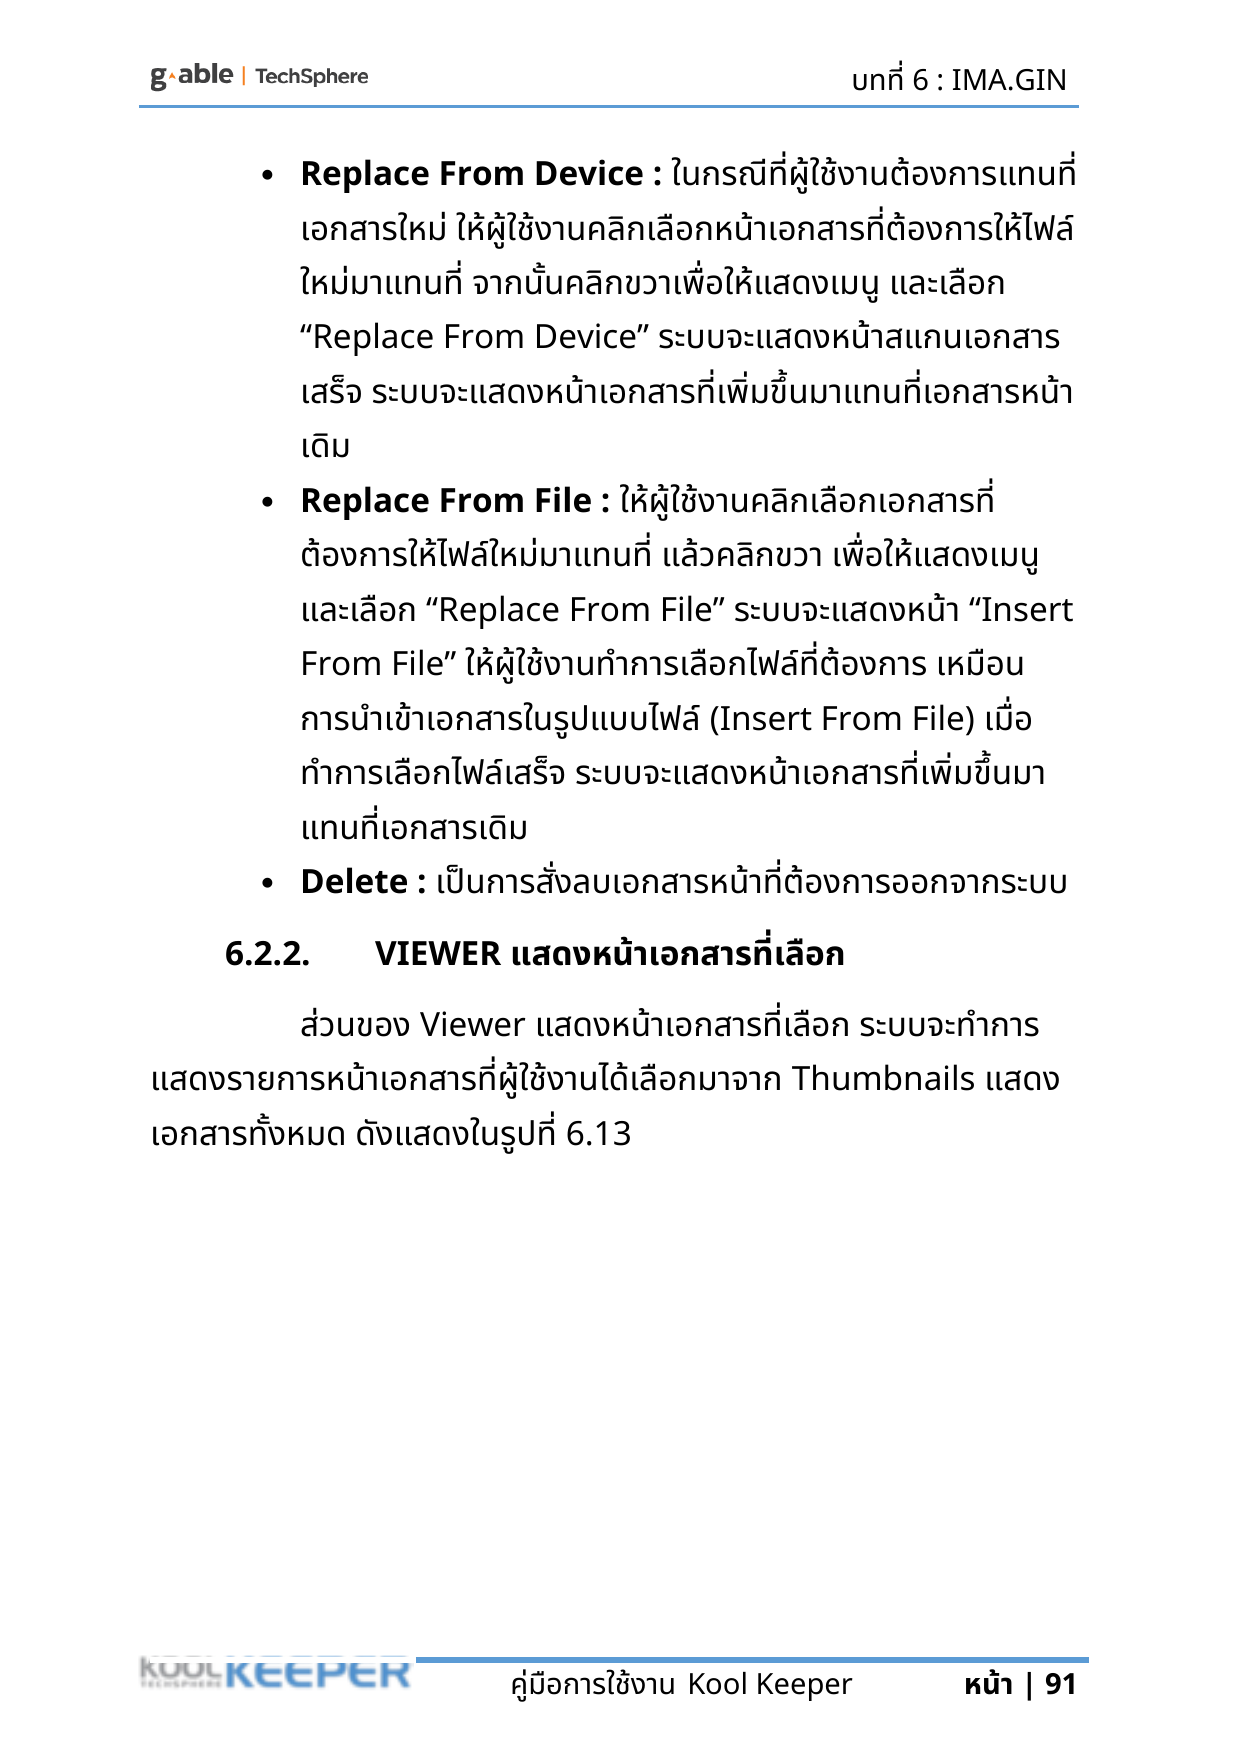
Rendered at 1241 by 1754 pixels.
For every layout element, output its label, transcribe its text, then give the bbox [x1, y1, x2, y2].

list Replace From File : ให้ผู้ใช้งานคลิกเลือกเอกสารที่ต้องการให้ไฟล์ใหม่มาแทนที่ แล้วคลิกขวา เพื่อให้แสดงเมนู และเลือก “Replace From File” ระบบจะแสดงหน้า “Insert From File” ให้ผู้ใช้งานทำการเลือกไฟล์ที่ต้องการ เหมือนการนำเข้าเอกสารในรูปแบบไฟล์ (Insert From File) เมื่อทำการเลือกไฟล์เสร็จ ระบบจะแสดงหน้าเอกสารที่เพิ่มขึ้นมาแทนที่เอกสารเดิม [262, 477, 1090, 854]
text ส่วนของ Viewer แสดงหน้าเอกสารที่เลือก ระบบจะทำการแสดงรายการหน้าเอกสารที่ผู้ใช้งานได้เลือกมาจาก Thumbnails แสดงเอกสารทั้งหมด ดังแสดงในรูปที่ 6.13 [150, 1001, 1090, 1160]
subtitle Viewer แสดงหน้าเอกสารที่เลือก [225, 929, 1090, 980]
picture [137, 1650, 414, 1693]
list Delete : เป็นการสั่งลบเอกสารหน้าที่ต้องการออกจากระบบ [262, 858, 1090, 909]
list Replace From Device : ในกรณีที่ผู้ใช้งานต้องการแทนที่เอกสารใหม่ ให้ผู้ใช้งานคลิกเลือกหน้าเอกสารที่ต้องการให้ไฟล์ใหม่มาแทนที่ จากนั้นคลิกขวาเพื่อให้แสดงเมนู และเลือก “Replace From Device” ระบบจะแสดงหน้าสแกนเอกสารเสร็จ ระบบจะแสดงหน้าเอกสารที่เพิ่มขึ้นมาแทนที่เอกสารหน้าเดิม [262, 150, 1090, 473]
picture [134, 48, 385, 103]
